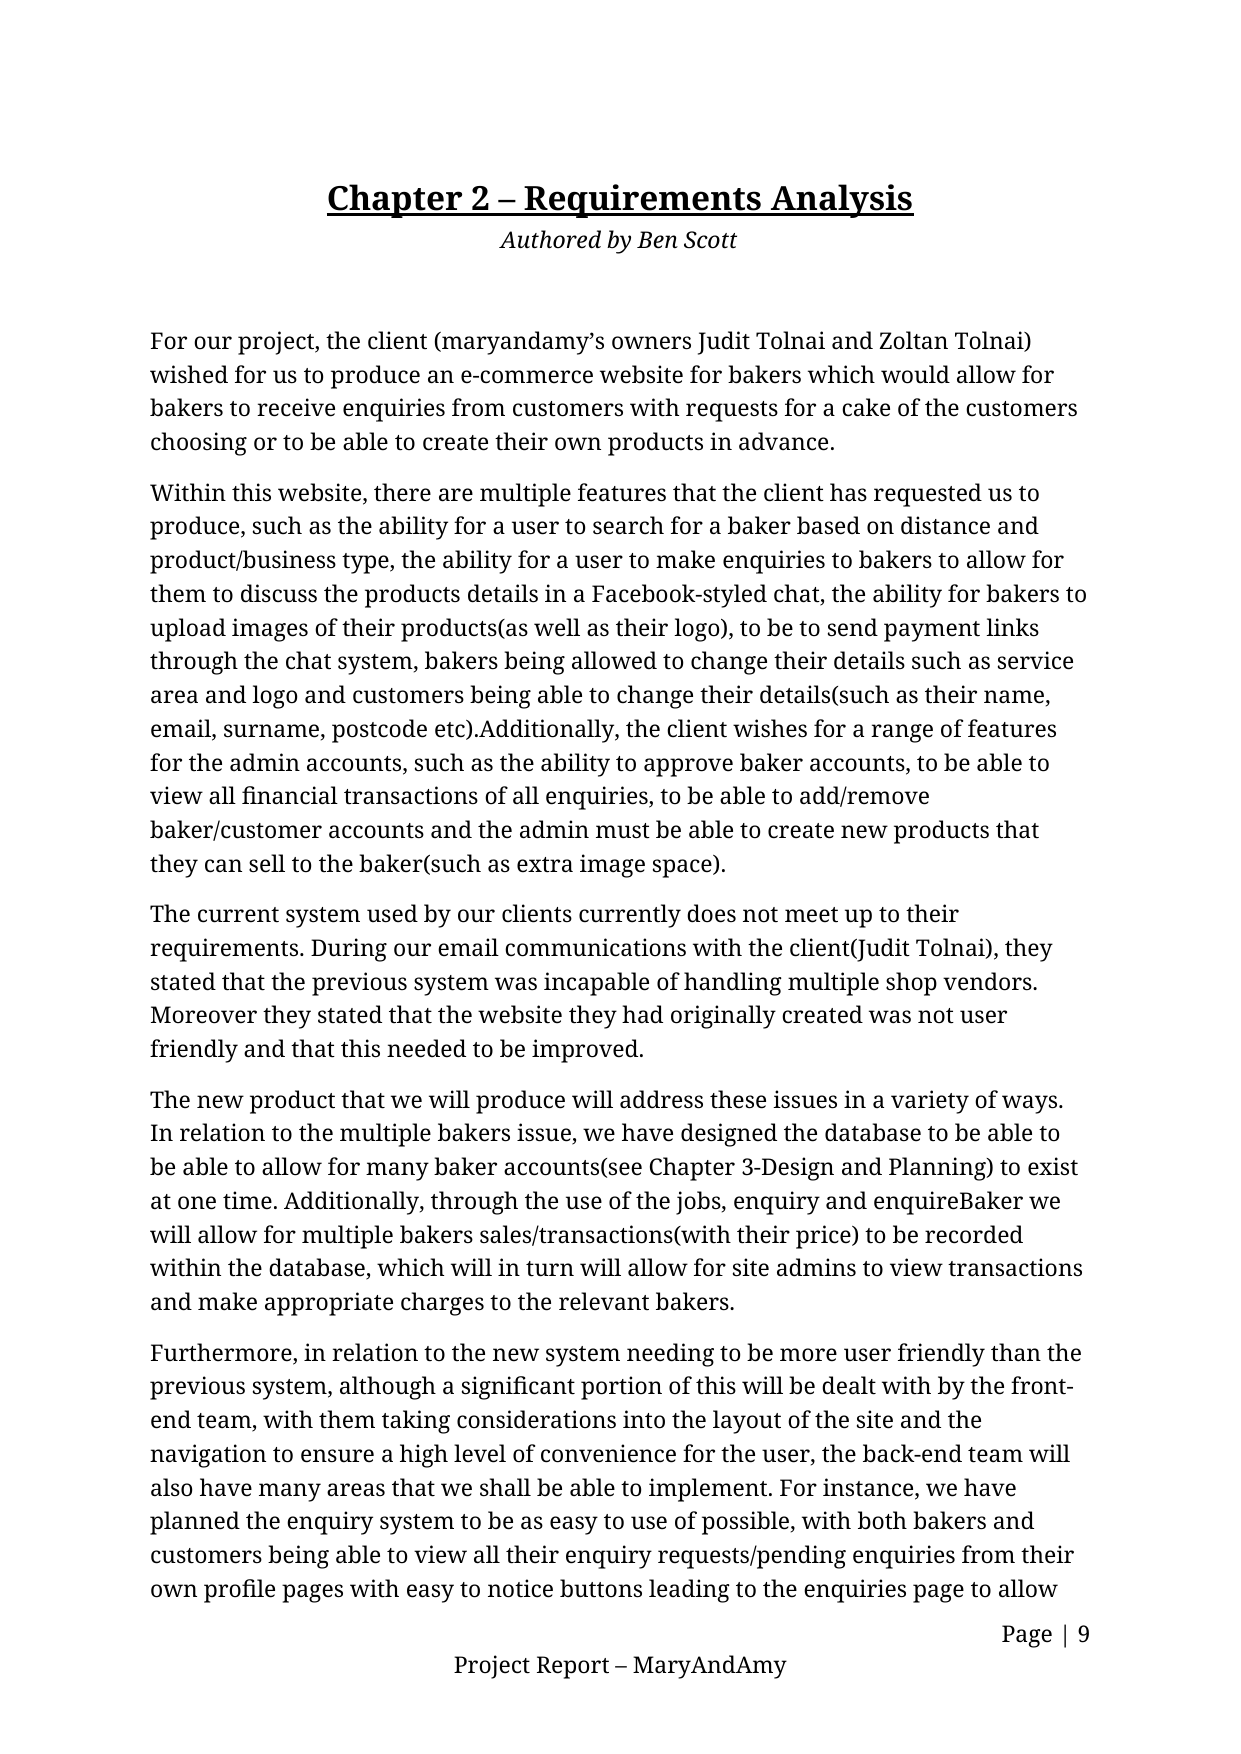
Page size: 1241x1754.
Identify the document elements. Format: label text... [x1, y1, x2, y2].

text The new product that we will produce will address these issues in a variety of ways. In relation to the multiple bakers issue, we have designed the database to be able to be able to allow for many baker accounts(see Chapter 3-Design and Planning) to exist at one time. Additionally, through the use of the jobs, enquiry and enquireBaker we will allow for multiple bakers sales/transactions(with their price) to be recorded within the database, which will in turn will allow for site admins to view transactions and make appropriate charges to the relevant bakers. [150, 1083, 1090, 1317]
text Authored by Ben Scott [150, 224, 1090, 255]
text Within this website, there are multiple features that the client has requested us to produce, such as the ability for a user to search for a baker based on distance and product/business type, the ability for a user to make enquiries to bakers to allow for them to discuss the products details in a Facebook-styled chat, the ability for bakers to upload images of their products(as well as their logo), to be to send payment links through the chat system, bakers being allowed to change their details such as service area and logo and customers being able to change their details(such as their name, email, surname, postcode etc).Additionally, the client wishes for a range of features for the admin accounts, such as the ability to approve baker accounts, to be able to view all financial transactions of all enquiries, to be able to add/remove baker/customer accounts and the admin must be able to create new products that they can sell to the baker(such as extra image space). [150, 476, 1090, 879]
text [150, 1336, 1090, 1604]
text The current system used by our clients currently does not meet up to their requirements. During our email communications with the client(Judit Tolnai), they stated that the previous system was incapable of handling multiple shop vendors. Moreover they stated that the website they had originally created was not user friendly and that this needed to be improved. [150, 898, 1090, 1064]
text For our project, the client (maryandamy’s owners Judit Tolnai and Zoltan Tolnai) wished for us to produce an e-commerce website for bakers which would allow for bakers to receive enquiries from customers with requests for a cake of the customers choosing or to be able to create their own products in advance. [150, 325, 1090, 457]
subtitle Chapter 2 – Requirements Analysis [150, 175, 1090, 220]
